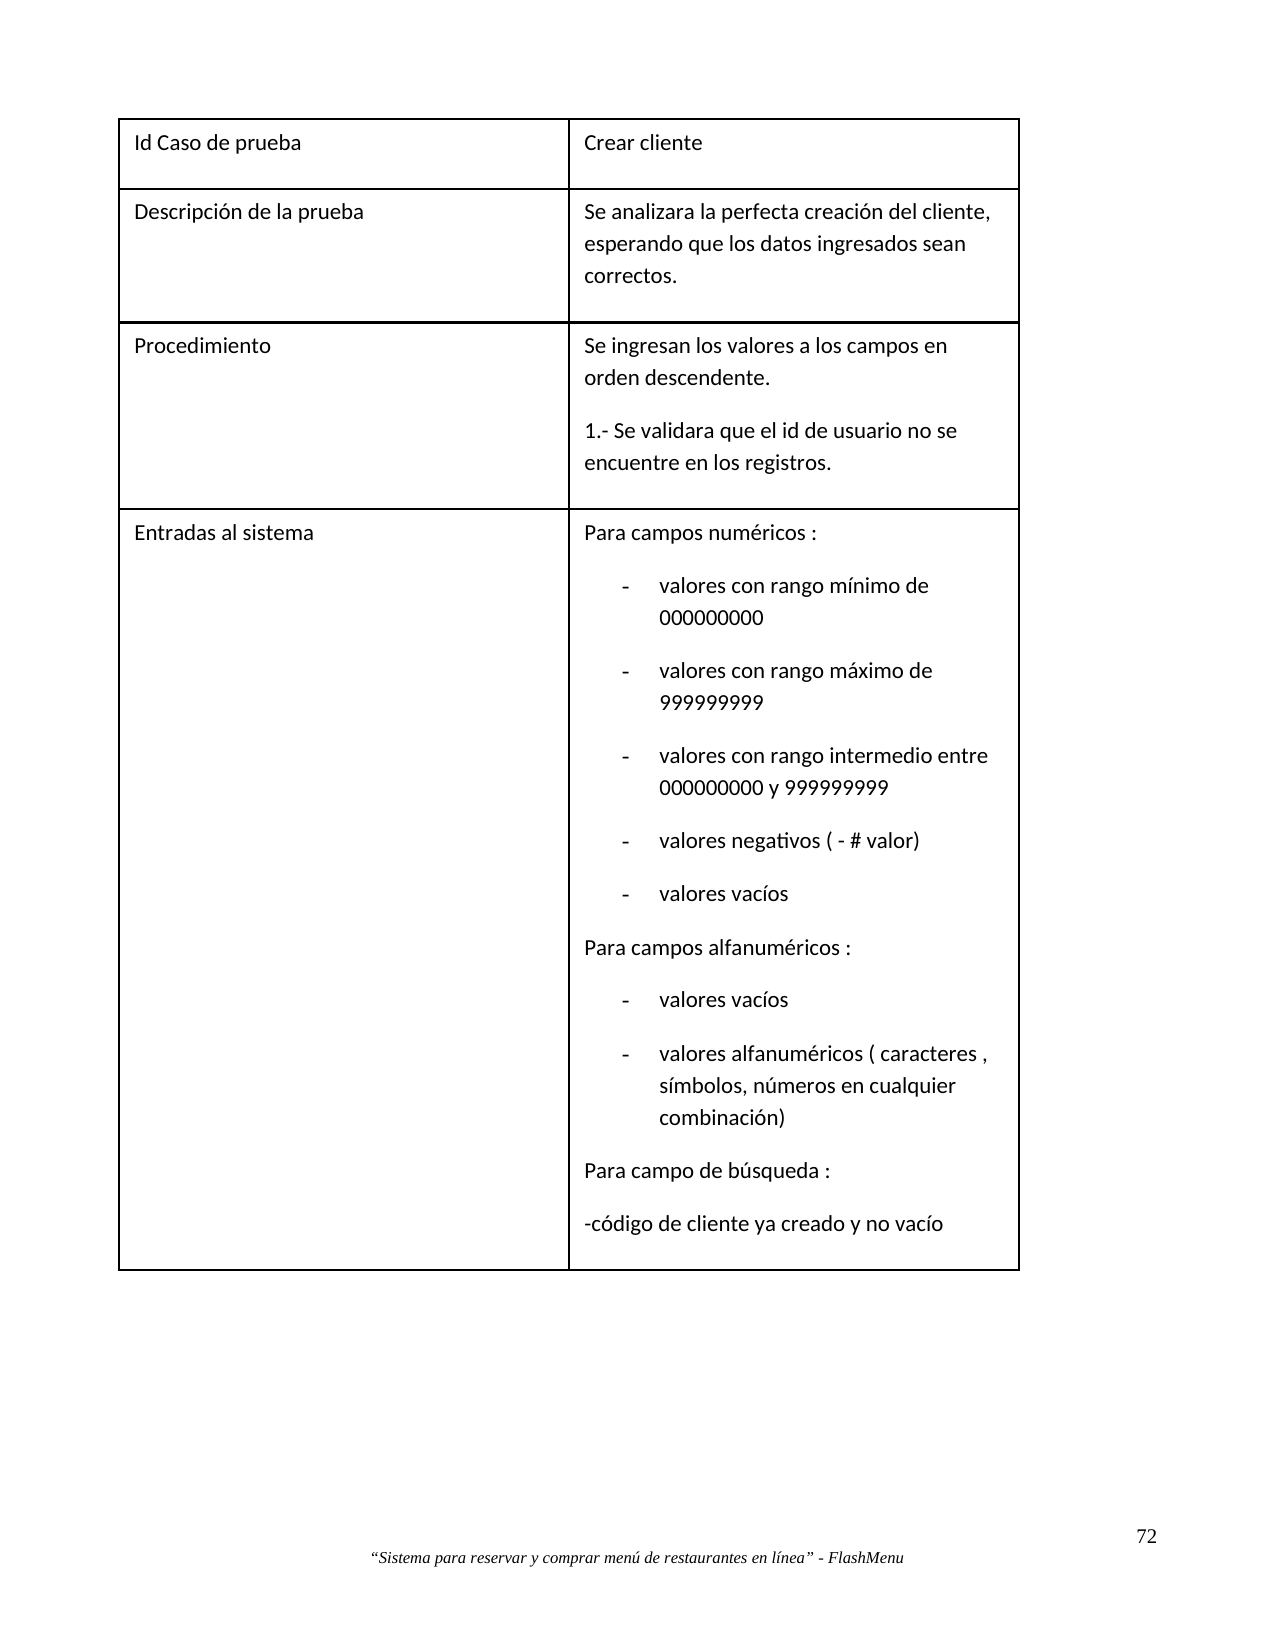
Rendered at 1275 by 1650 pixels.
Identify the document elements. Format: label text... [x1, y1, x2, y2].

table_header Crear cliente [570, 120, 1018, 188]
table_cell Se analizara la perfecta creación del cliente, esperando que los datos ingresados sean correctos. [570, 190, 1018, 321]
table_cell Para campos numéricos : valores con rango mínimo de 000000000 valores con rango máximo de 999999999 valores con rango intermedio entre 000000000 y 999999999 valores negativos ( - # valor) valores vacíos Para campos alfanuméricos : valores vacíos valores alfanuméricos ( caracteres , símbolos, números en cualquier combinación) Para campo de búsqueda : -código de cliente ya creado y no vacío [570, 510, 1018, 1269]
table_cell Entradas al sistema [120, 510, 568, 1269]
table_cell Se ingresan los valores a los campos en orden descendente. 1.- Se validara que el id de usuario no se encuentre en los registros. [570, 324, 1018, 508]
table_cell Procedimiento [120, 324, 568, 508]
table_cell Descripción de la prueba [120, 190, 568, 321]
table_header Id Caso de prueba [120, 120, 568, 188]
